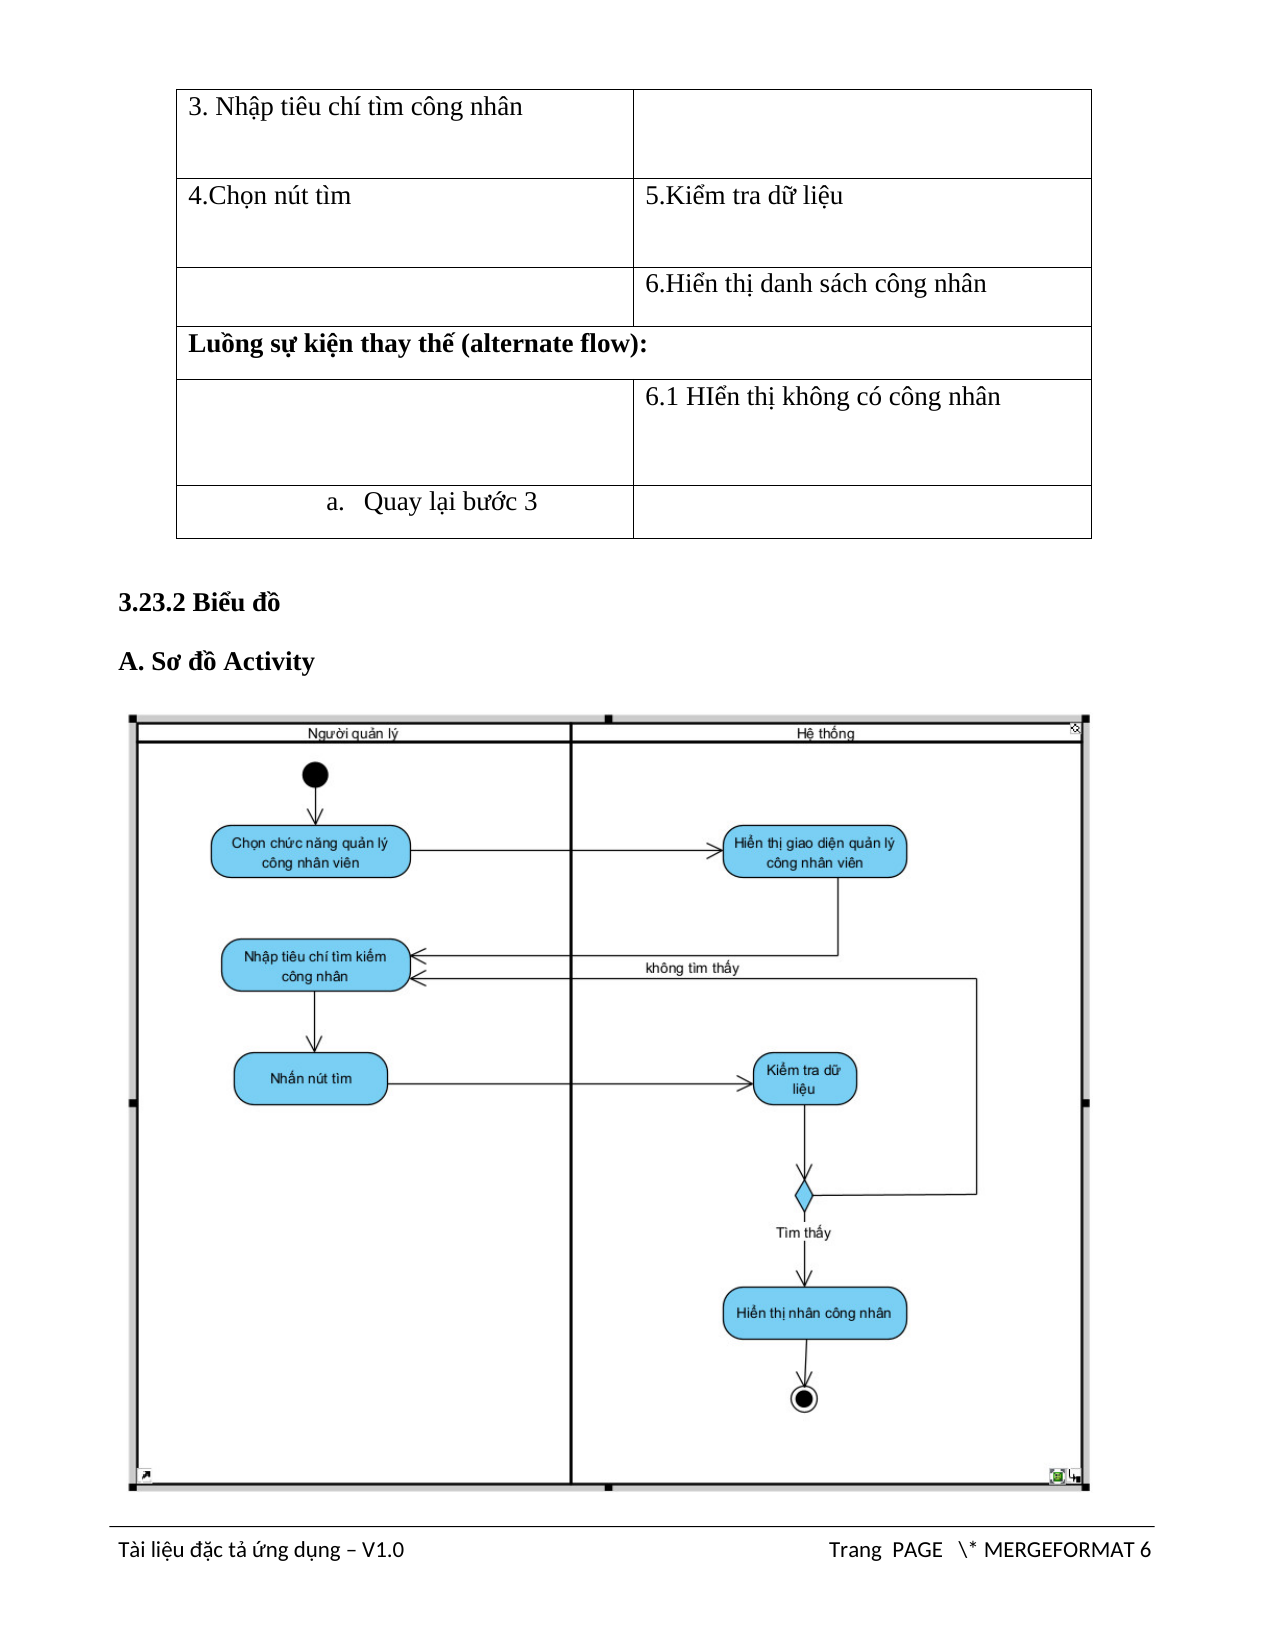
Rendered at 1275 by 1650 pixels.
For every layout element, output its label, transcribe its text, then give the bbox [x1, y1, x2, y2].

table_cell 6.1 HIển thị không có công nhân [634, 380, 1091, 484]
table_cell [177, 380, 633, 484]
table_cell [634, 486, 1091, 538]
text A. Sơ đồ Activity [118, 645, 1186, 676]
table_cell 6.Hiển thị danh sách công nhân [634, 268, 1091, 326]
table_cell 4.Chọn nút tìm [177, 179, 633, 267]
table_cell [634, 90, 1091, 178]
table_cell 3. Nhập tiêu chí tìm công nhân [177, 90, 633, 178]
subtitle 3.23.2 Biểu đồ [118, 586, 1186, 617]
table_cell 5.Kiểm tra dữ liệu [634, 179, 1091, 267]
table_cell Quay lại bước 3 [177, 486, 633, 538]
picture [118, 704, 1094, 1493]
table_cell Luồng sự kiện thay thế (alternate flow): [177, 327, 1091, 379]
table_cell [177, 268, 633, 326]
